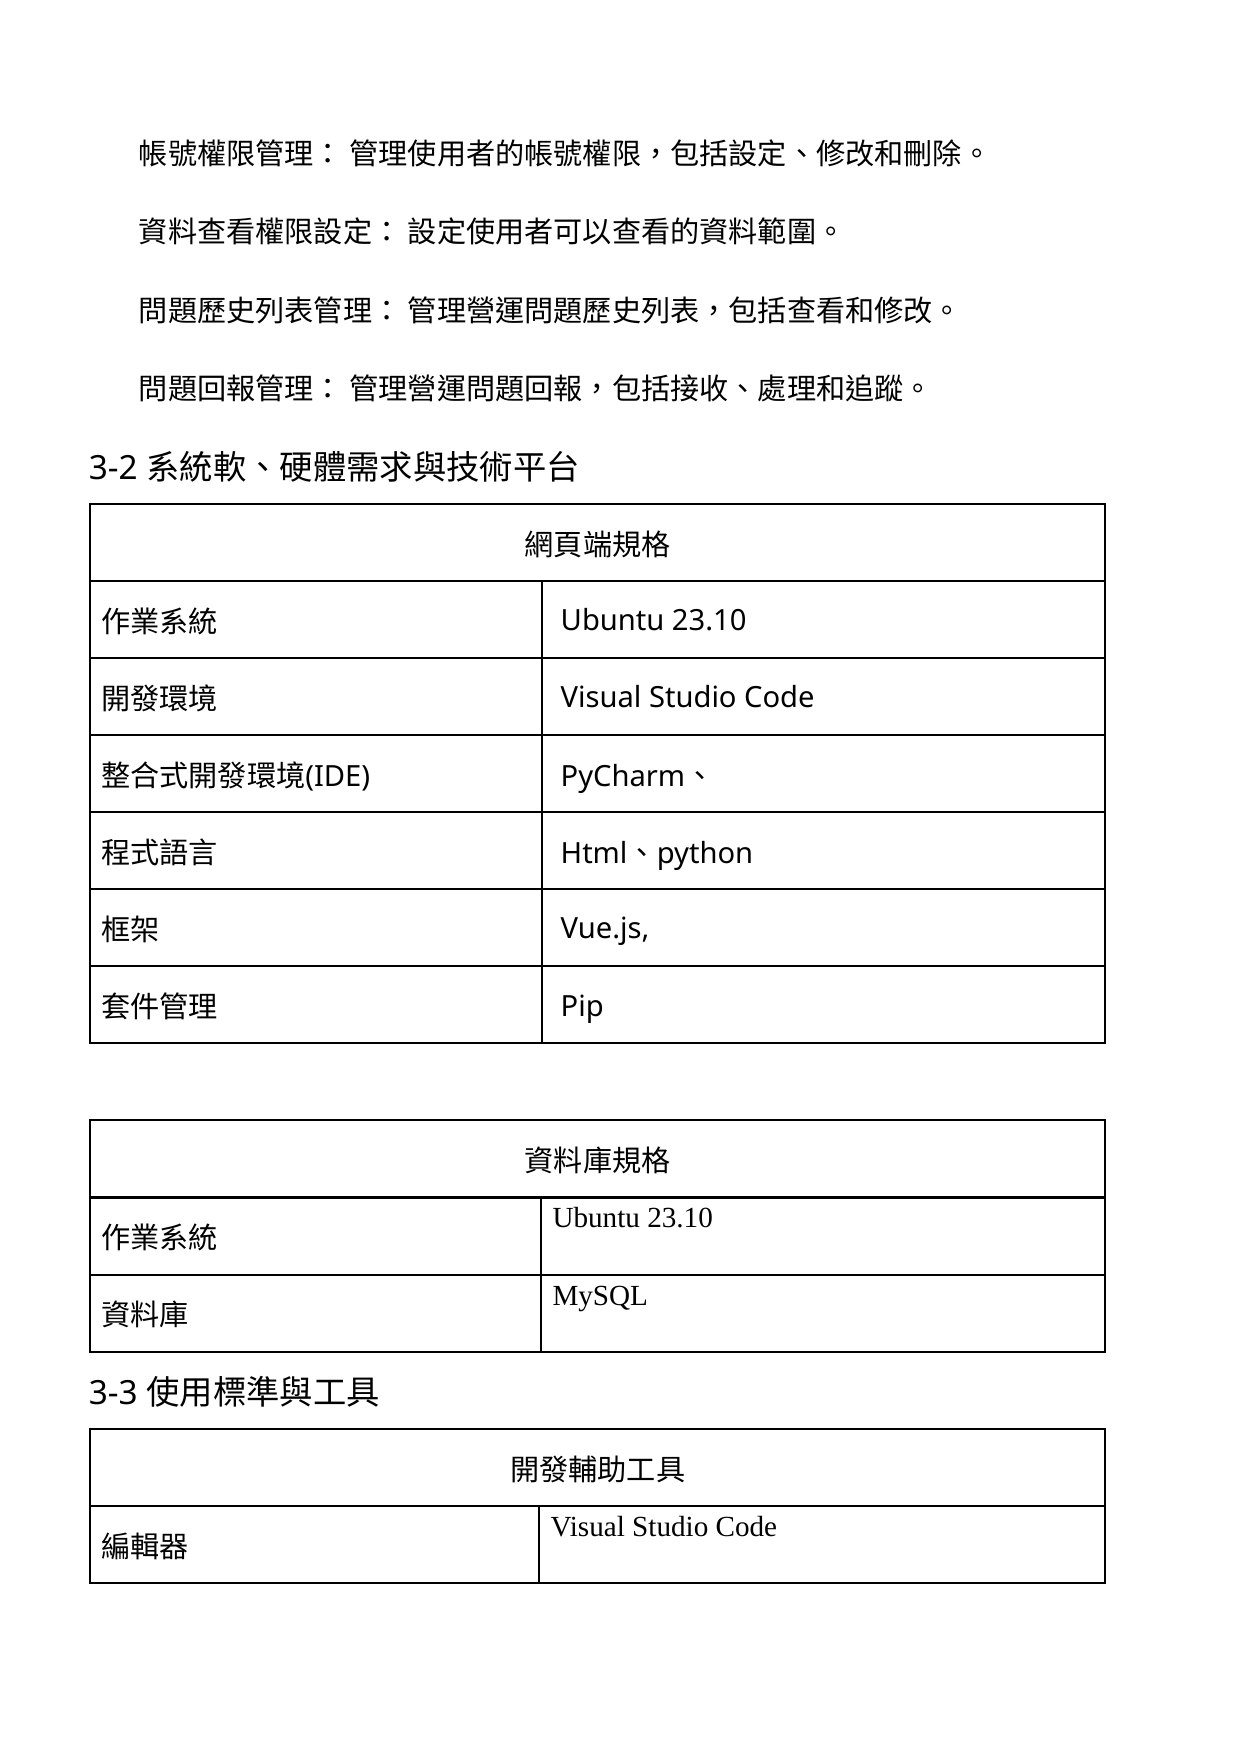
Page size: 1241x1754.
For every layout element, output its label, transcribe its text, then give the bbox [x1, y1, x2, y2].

table_cell 作業系統 [91, 582, 541, 657]
table_cell Visual Studio Code [543, 659, 1104, 734]
table_cell Pip [543, 967, 1104, 1042]
text 資料查看權限設定： 設定使用者可以查看的資料範圍。 [139, 193, 1152, 268]
table_header 資料庫規格 [91, 1121, 1104, 1196]
table_cell 套件管理 [91, 967, 541, 1042]
table_header 網頁端規格 [91, 505, 1104, 580]
table_cell MySQL [542, 1276, 1104, 1351]
table_cell 整合式開發環境(IDE) [91, 736, 541, 811]
text 問題回報管理： 管理營運問題回報，包括接收、處理和追蹤。 [139, 349, 1152, 424]
table_cell 程式語言 [91, 813, 541, 888]
table_cell Visual Studio Code [540, 1507, 1104, 1582]
table_cell 開發環境 [91, 659, 541, 734]
table_cell Html、python [543, 813, 1104, 888]
table_cell Ubuntu 23.10 [543, 582, 1104, 657]
table_cell 編輯器 [91, 1507, 538, 1582]
text 帳號權限管理： 管理使用者的帳號權限，包括設定、修改和刪除。 [139, 114, 1152, 189]
table_cell Ubuntu 23.10 [542, 1199, 1104, 1273]
table_cell PyCharm、 [543, 736, 1104, 811]
table_header 開發輔助工具 [91, 1430, 1104, 1505]
table_cell 作業系統 [91, 1199, 540, 1273]
table_cell Vue.js, [543, 890, 1104, 965]
text 3-2 系統軟、硬體需求與技術平台 [89, 428, 1152, 503]
text 問題歷史列表管理： 管理營運問題歷史列表，包括查看和修改。 [139, 271, 1152, 346]
table_cell 框架 [91, 890, 541, 965]
text 3-3 使用標準與工具 [89, 1353, 1152, 1428]
table_cell 資料庫 [91, 1276, 540, 1351]
